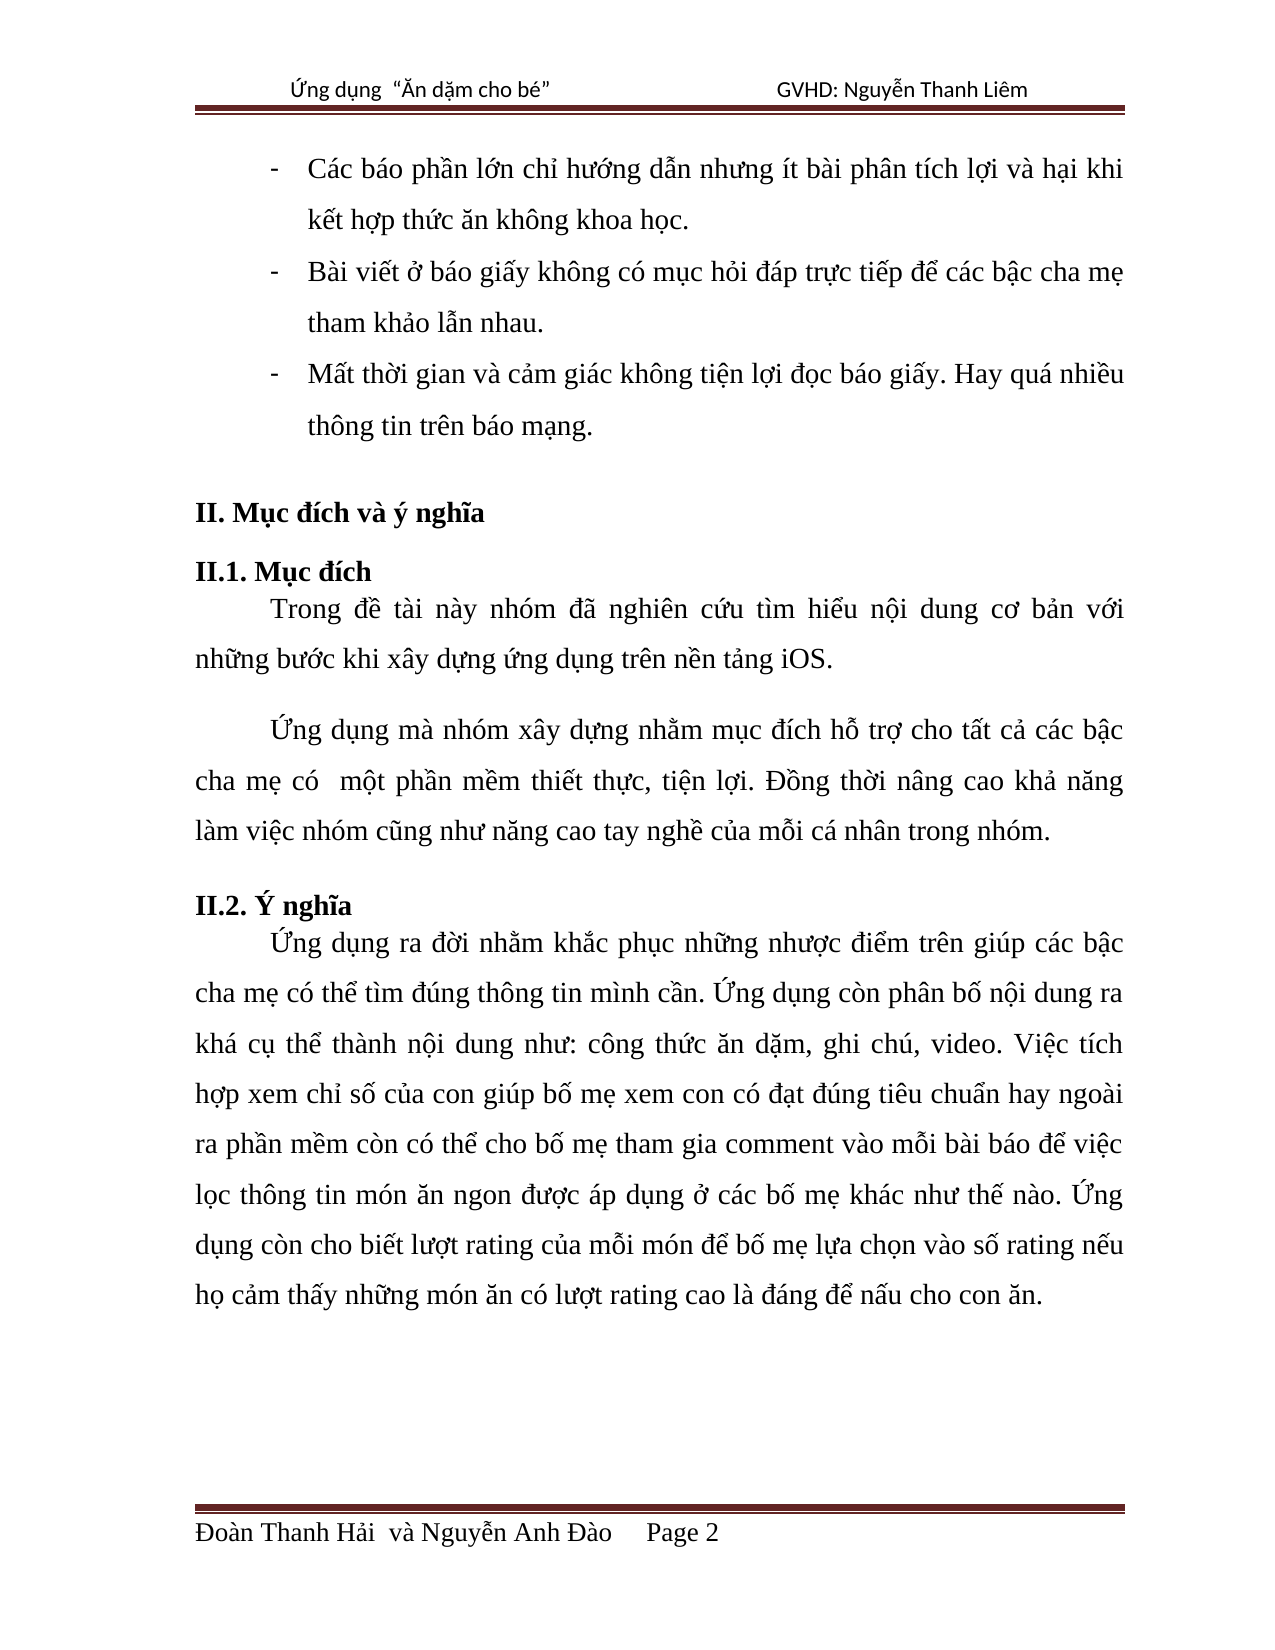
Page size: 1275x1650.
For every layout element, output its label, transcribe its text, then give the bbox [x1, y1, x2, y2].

text Ứng dụng mà nhóm xây dựng nhằm mục đích hỗ trợ cho tất cả các bậc cha mẹ có một phần mềm thiết thực, tiện lợi. Đồng thời nâng cao khả năng làm việc nhóm cũng như năng cao tay nghề của mỗi cá nhân trong nhóm. [195, 712, 1125, 847]
subtitle II. Mục đích và ý nghĩa [195, 496, 1125, 529]
subtitle II.2. Ý nghĩa [195, 888, 1125, 922]
list Mất thời gian và cảm giác không tiện lợi đọc báo giấy. Hay quá nhiều thông tin trên báo mạng. [270, 355, 1125, 441]
text Ứng dụng ra đời nhằm khắc phục những nhược điểm trên giúp các bậc cha mẹ có thể tìm đúng thông tin mình cần. Ứng dụng còn phân bố nội dung ra khá cụ thể thành nội dung như: công thức ăn dặm, ghi chú, video. Việc tích hợp xem chỉ số của con giúp bố mẹ xem con có đạt đúng tiêu chuẩn hay ngoài ra phần mềm còn có thể cho bố mẹ tham gia comment vào mỗi bài báo để việc lọc thông tin món ăn ngon được áp dụng ở các bố mẹ khác như thế nào. Ứng dụng còn cho biết lượt rating của mỗi món để bố mẹ lựa chọn vào số rating nếu họ cảm thấy những món ăn có lượt rating cao là đáng để nấu cho con ăn. [195, 925, 1125, 1311]
list Các báo phần lớn chỉ hướng dẫn nhưng ít bài phân tích lợi và hại khi kết hợp thức ăn không khoa học. [270, 150, 1125, 236]
list Bài viết ở báo giấy không có mục hỏi đáp trực tiếp để các bậc cha mẹ tham khảo lẫn nhau. [270, 253, 1125, 339]
subtitle II.1. Mục đích [195, 554, 1125, 588]
text Trong đề tài này nhóm đã nghiên cứu tìm hiểu nội dung cơ bản với những bước khi xây dựng ứng dụng trên nền tảng iOS. [195, 591, 1125, 675]
